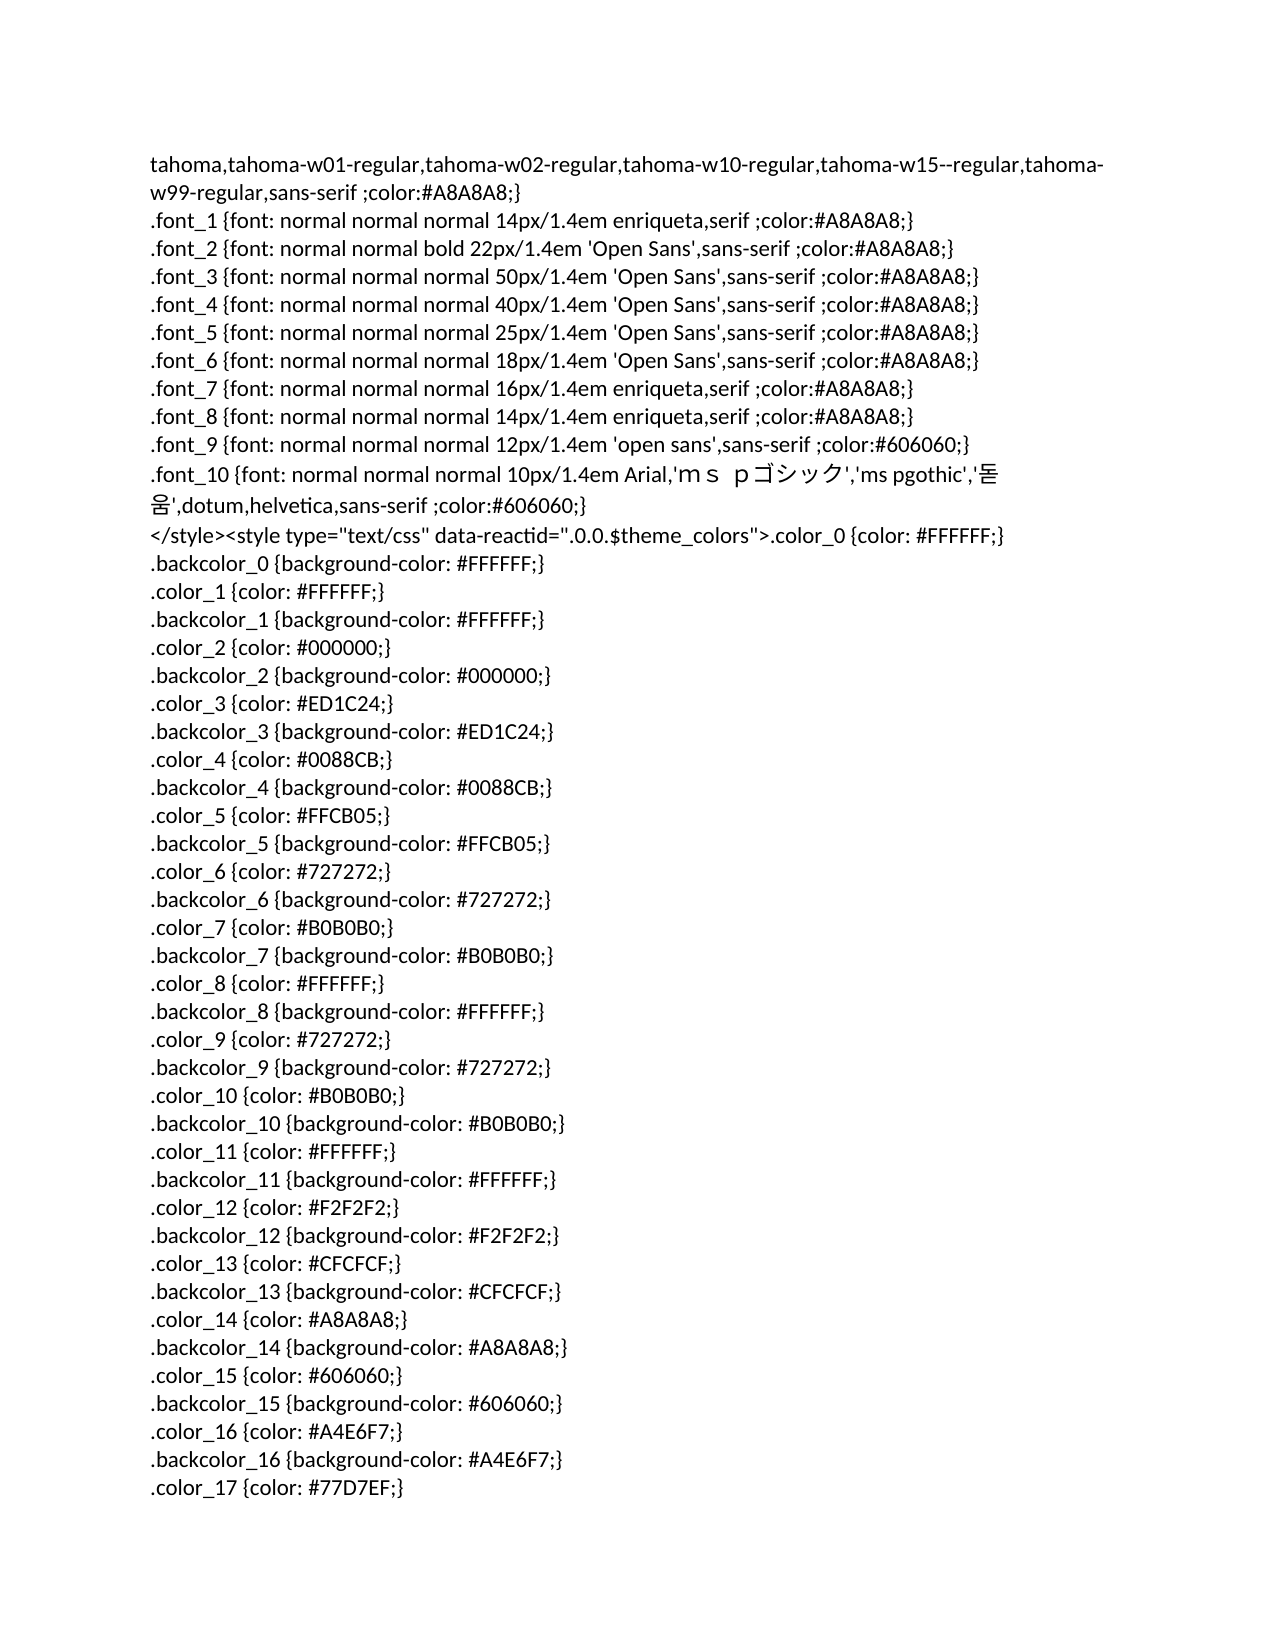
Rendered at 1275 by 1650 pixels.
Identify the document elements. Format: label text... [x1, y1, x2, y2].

text .font_2 {font: normal normal bold 22px/1.4em 'Open Sans',sans-serif ;color:#A8A8A8;} [150, 234, 1125, 262]
text .color_7 {color: #B0B0B0;} [150, 913, 1125, 941]
text .color_2 {color: #000000;} [150, 633, 1125, 661]
text .color_9 {color: #727272;} [150, 1025, 1125, 1053]
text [150, 150, 1125, 206]
text .backcolor_3 {background-color: #ED1C24;} [150, 717, 1125, 745]
text .color_4 {color: #0088CB;} [150, 745, 1125, 773]
text .font_4 {font: normal normal normal 40px/1.4em 'Open Sans',sans-serif ;color:#A8A8A8;} [150, 290, 1125, 318]
text .backcolor_15 {background-color: #606060;} [150, 1389, 1125, 1417]
text .backcolor_4 {background-color: #0088CB;} [150, 773, 1125, 801]
text .color_1 {color: #FFFFFF;} [150, 577, 1125, 605]
text .color_13 {color: #CFCFCF;} [150, 1249, 1125, 1277]
text .backcolor_13 {background-color: #CFCFCF;} [150, 1277, 1125, 1305]
text .font_9 {font: normal normal normal 12px/1.4em 'open sans',sans-serif ;color:#606060;} [150, 430, 1125, 458]
text .backcolor_8 {background-color: #FFFFFF;} [150, 997, 1125, 1025]
text .backcolor_2 {background-color: #000000;} [150, 661, 1125, 689]
text .color_11 {color: #FFFFFF;} [150, 1137, 1125, 1165]
text .font_10 {font: normal normal normal 10px/1.4em Arial,'ｍｓ ｐゴシック','ms pgothic','돋움',dotum,helvetica,sans-serif ;color:#606060;} [150, 458, 1125, 521]
text .color_8 {color: #FFFFFF;} [150, 969, 1125, 997]
text .color_17 {color: #77D7EF;} [150, 1473, 1125, 1501]
text .font_1 {font: normal normal normal 14px/1.4em enriqueta,serif ;color:#A8A8A8;} [150, 206, 1125, 234]
text .color_14 {color: #A8A8A8;} [150, 1305, 1125, 1333]
text .backcolor_1 {background-color: #FFFFFF;} [150, 605, 1125, 633]
text .backcolor_11 {background-color: #FFFFFF;} [150, 1165, 1125, 1193]
text .color_12 {color: #F2F2F2;} [150, 1193, 1125, 1221]
text .backcolor_16 {background-color: #A4E6F7;} [150, 1445, 1125, 1473]
text .font_8 {font: normal normal normal 14px/1.4em enriqueta,serif ;color:#A8A8A8;} [150, 402, 1125, 430]
text .backcolor_5 {background-color: #FFCB05;} [150, 829, 1125, 857]
text .backcolor_9 {background-color: #727272;} [150, 1053, 1125, 1081]
text .color_6 {color: #727272;} [150, 857, 1125, 885]
text .color_16 {color: #A4E6F7;} [150, 1417, 1125, 1445]
text </style><style type="text/css" data-reactid=".0.0.$theme_colors">.color_0 {color: #FFFFFF;} [150, 521, 1125, 549]
text .backcolor_6 {background-color: #727272;} [150, 885, 1125, 913]
text .font_5 {font: normal normal normal 25px/1.4em 'Open Sans',sans-serif ;color:#A8A8A8;} [150, 318, 1125, 346]
text .backcolor_0 {background-color: #FFFFFF;} [150, 549, 1125, 577]
text .backcolor_12 {background-color: #F2F2F2;} [150, 1221, 1125, 1249]
text .color_5 {color: #FFCB05;} [150, 801, 1125, 829]
text .font_3 {font: normal normal normal 50px/1.4em 'Open Sans',sans-serif ;color:#A8A8A8;} [150, 262, 1125, 290]
text .color_10 {color: #B0B0B0;} [150, 1081, 1125, 1109]
text .backcolor_14 {background-color: #A8A8A8;} [150, 1333, 1125, 1361]
text .color_15 {color: #606060;} [150, 1361, 1125, 1389]
text .color_3 {color: #ED1C24;} [150, 689, 1125, 717]
text .backcolor_10 {background-color: #B0B0B0;} [150, 1109, 1125, 1137]
text .font_6 {font: normal normal normal 18px/1.4em 'Open Sans',sans-serif ;color:#A8A8A8;} [150, 346, 1125, 374]
text .font_7 {font: normal normal normal 16px/1.4em enriqueta,serif ;color:#A8A8A8;} [150, 374, 1125, 402]
text .backcolor_7 {background-color: #B0B0B0;} [150, 941, 1125, 969]
